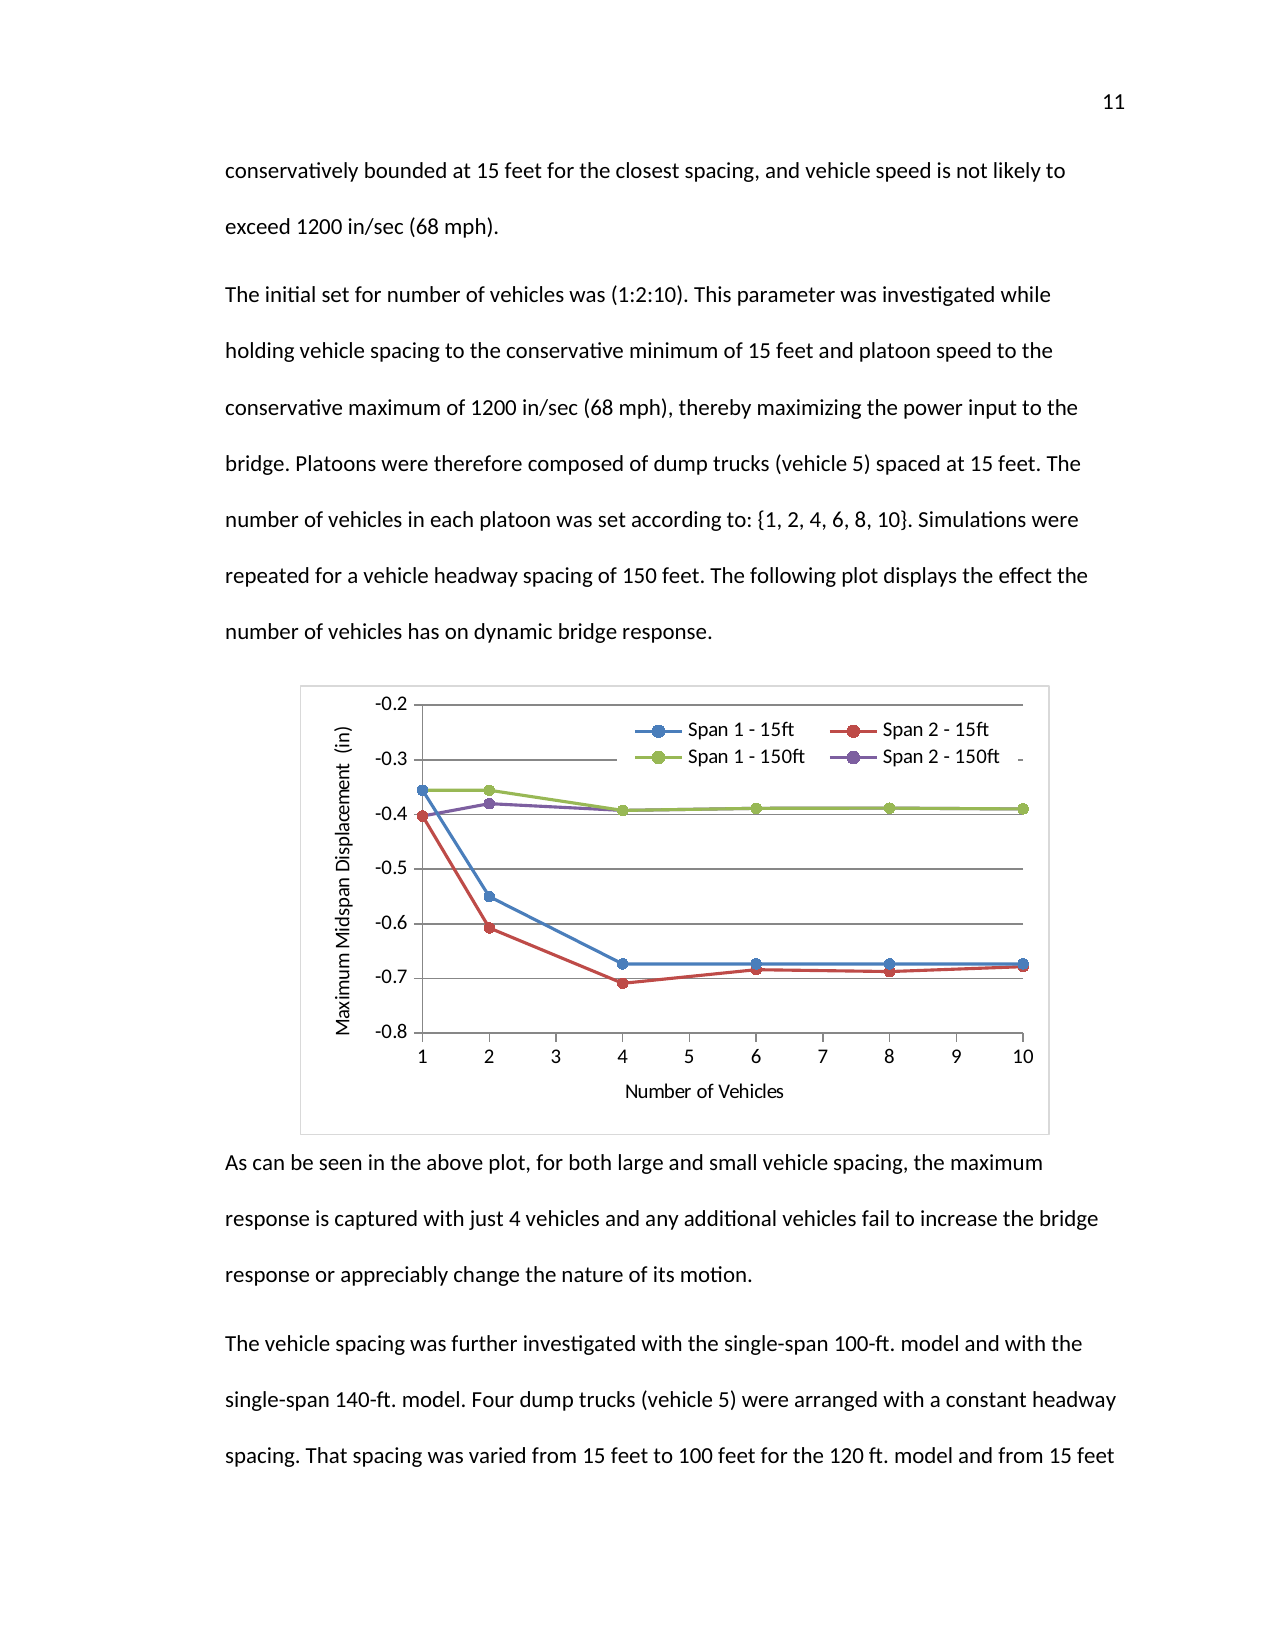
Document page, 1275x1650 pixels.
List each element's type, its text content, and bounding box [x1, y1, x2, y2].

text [225, 156, 1125, 240]
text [225, 1329, 1125, 1469]
text The initial set for number of vehicles was (1:2:10). This parameter was investigated while holding vehicle spacing to the conservative minimum of 15 feet and platoon speed to the conservative maximum of 1200 in/sec (68 mph), thereby maximizing the power input to the bridge. Platoons were therefore composed of dump trucks (vehicle 5) spaced at 15 feet. The number of vehicles in each platoon was set according to: {1, 2, 4, 6, 8, 10}. Simulations were repeated for a vehicle headway spacing of 150 feet. The following plot displays the effect the number of vehicles has on dynamic bridge response. [225, 281, 1125, 645]
text As can be seen in the above plot, for both large and small vehicle spacing, the maximum response is captured with just 4 vehicles and any additional vehicles fail to increase the bridge response or appreciably change the nature of its motion. [225, 1148, 1125, 1288]
